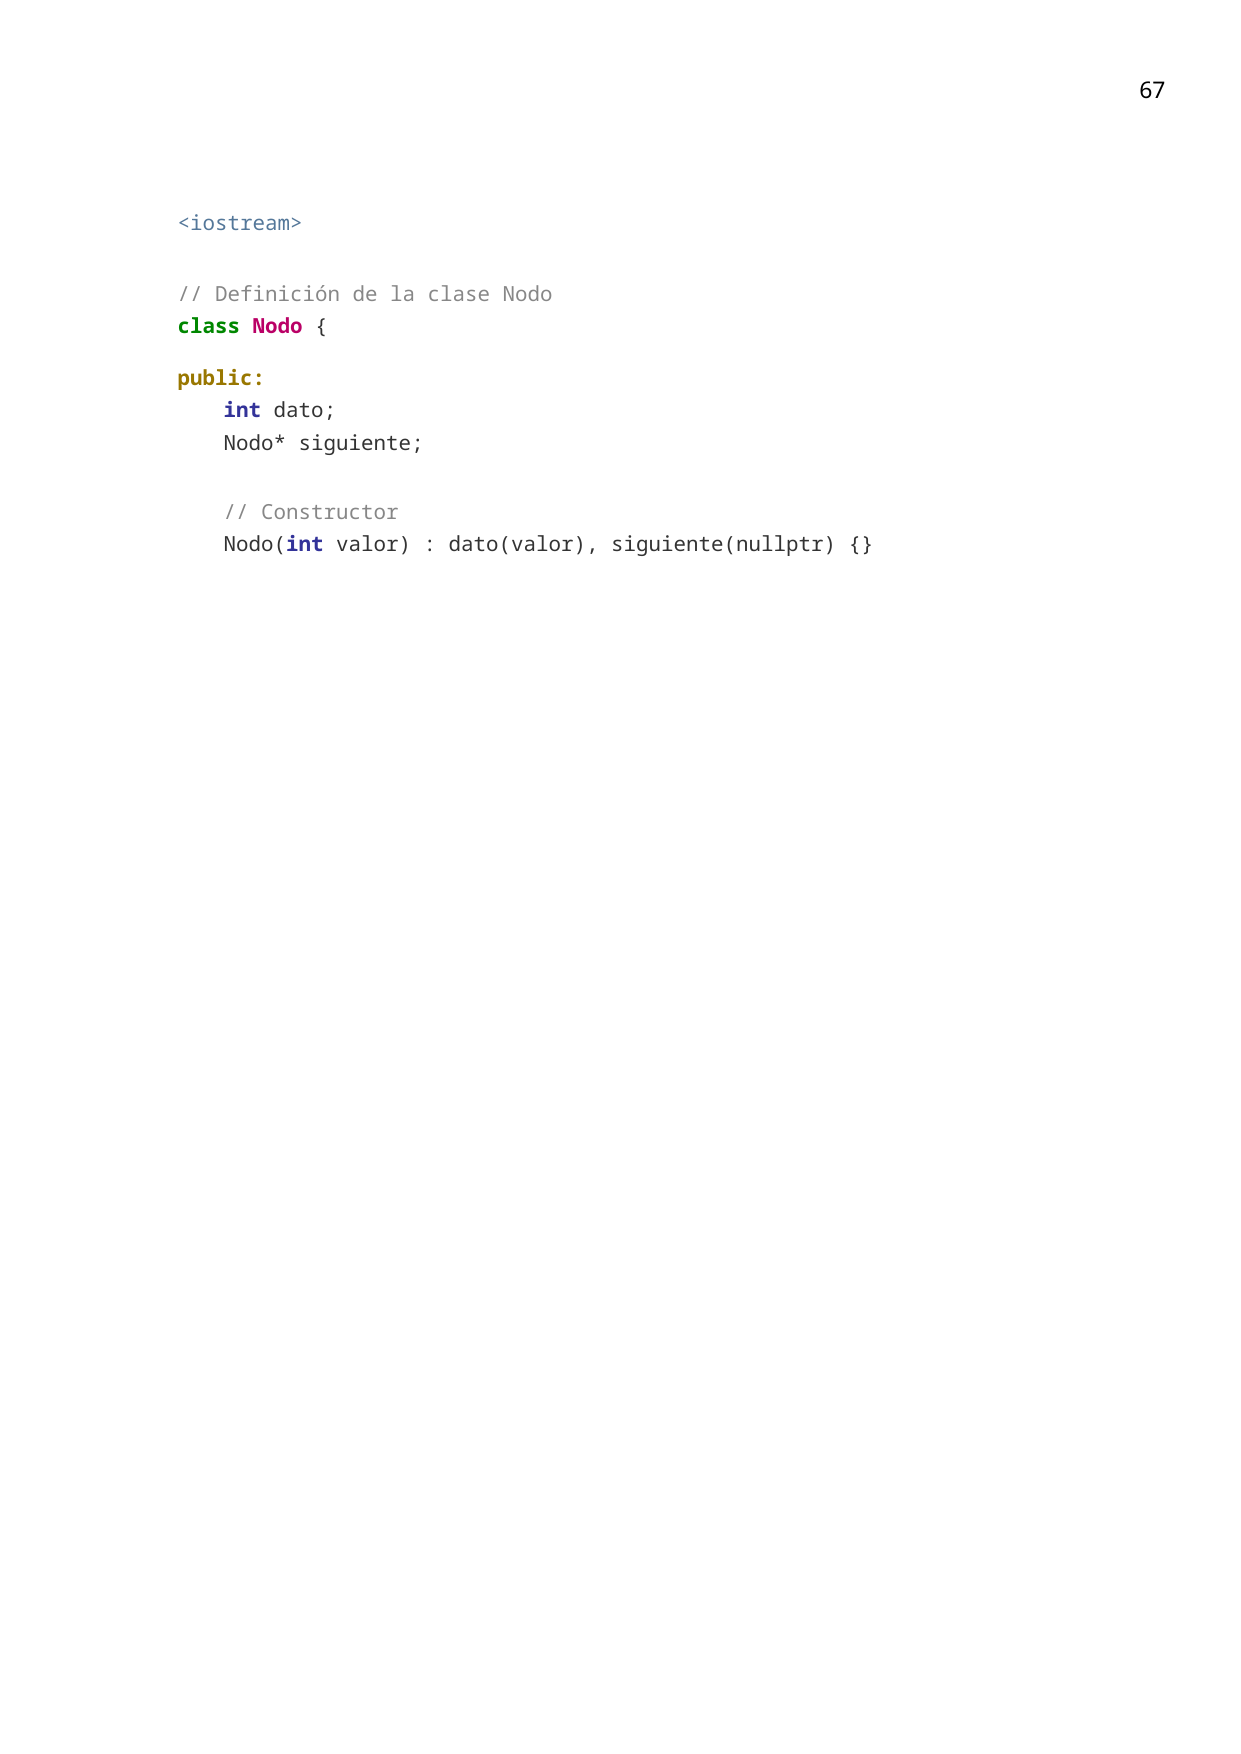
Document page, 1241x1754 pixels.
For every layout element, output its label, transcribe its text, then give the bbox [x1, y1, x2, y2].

text int dato; [223, 396, 1165, 424]
text Nodo(int valor) : dato(valor), siguiente(nullptr) {} [223, 529, 1165, 557]
text class Nodo { [177, 312, 1165, 340]
text // Constructor [223, 497, 1165, 525]
text Nodo* siguiente; [223, 428, 1165, 456]
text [177, 208, 404, 237]
text // Definición de la clase Nodo [177, 279, 1165, 308]
text public: [177, 363, 1165, 392]
